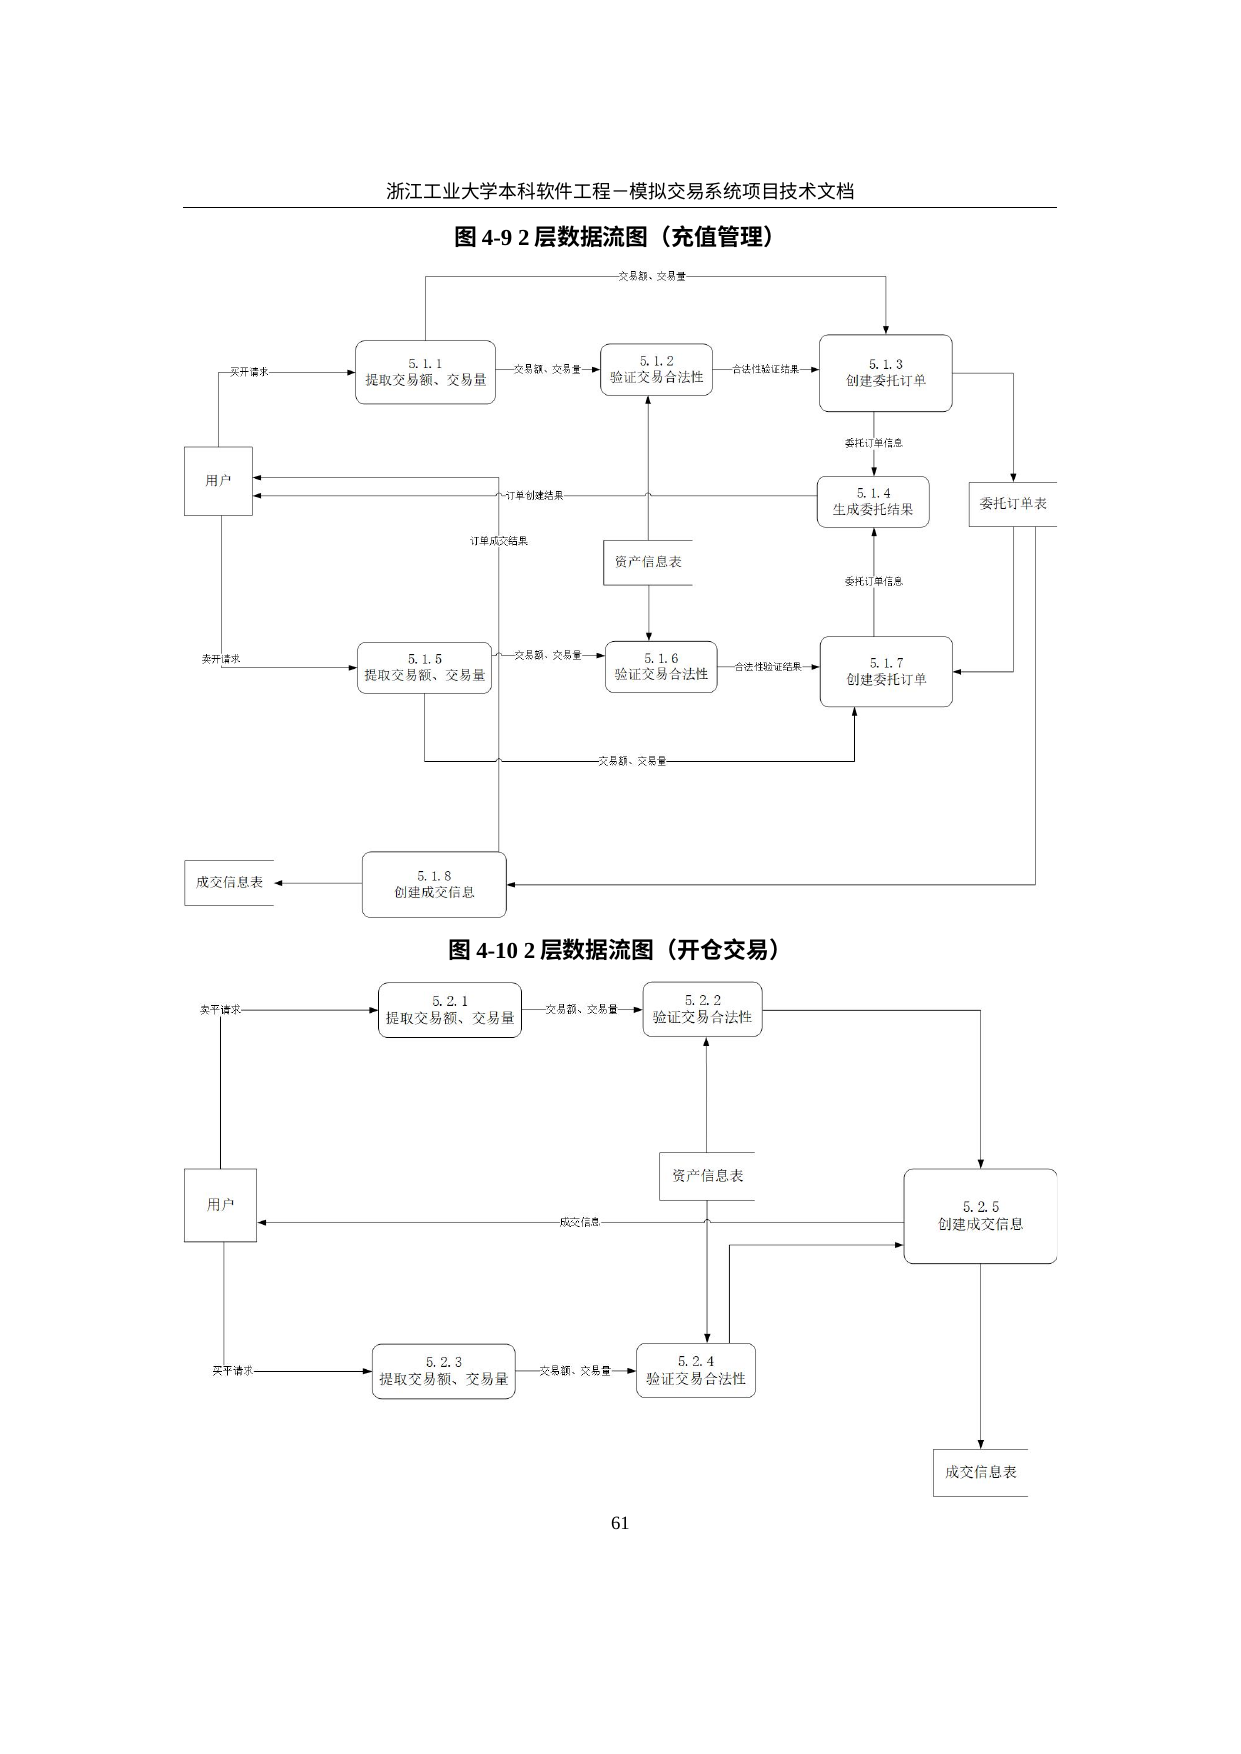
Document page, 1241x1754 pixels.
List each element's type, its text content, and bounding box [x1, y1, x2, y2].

text 图4-9 2层数据流图（充值管理） [183, 219, 1057, 252]
picture [183, 268, 1058, 918]
picture [183, 981, 1058, 1497]
text 图4-10 2层数据流图（开仓交易） [183, 932, 1057, 965]
